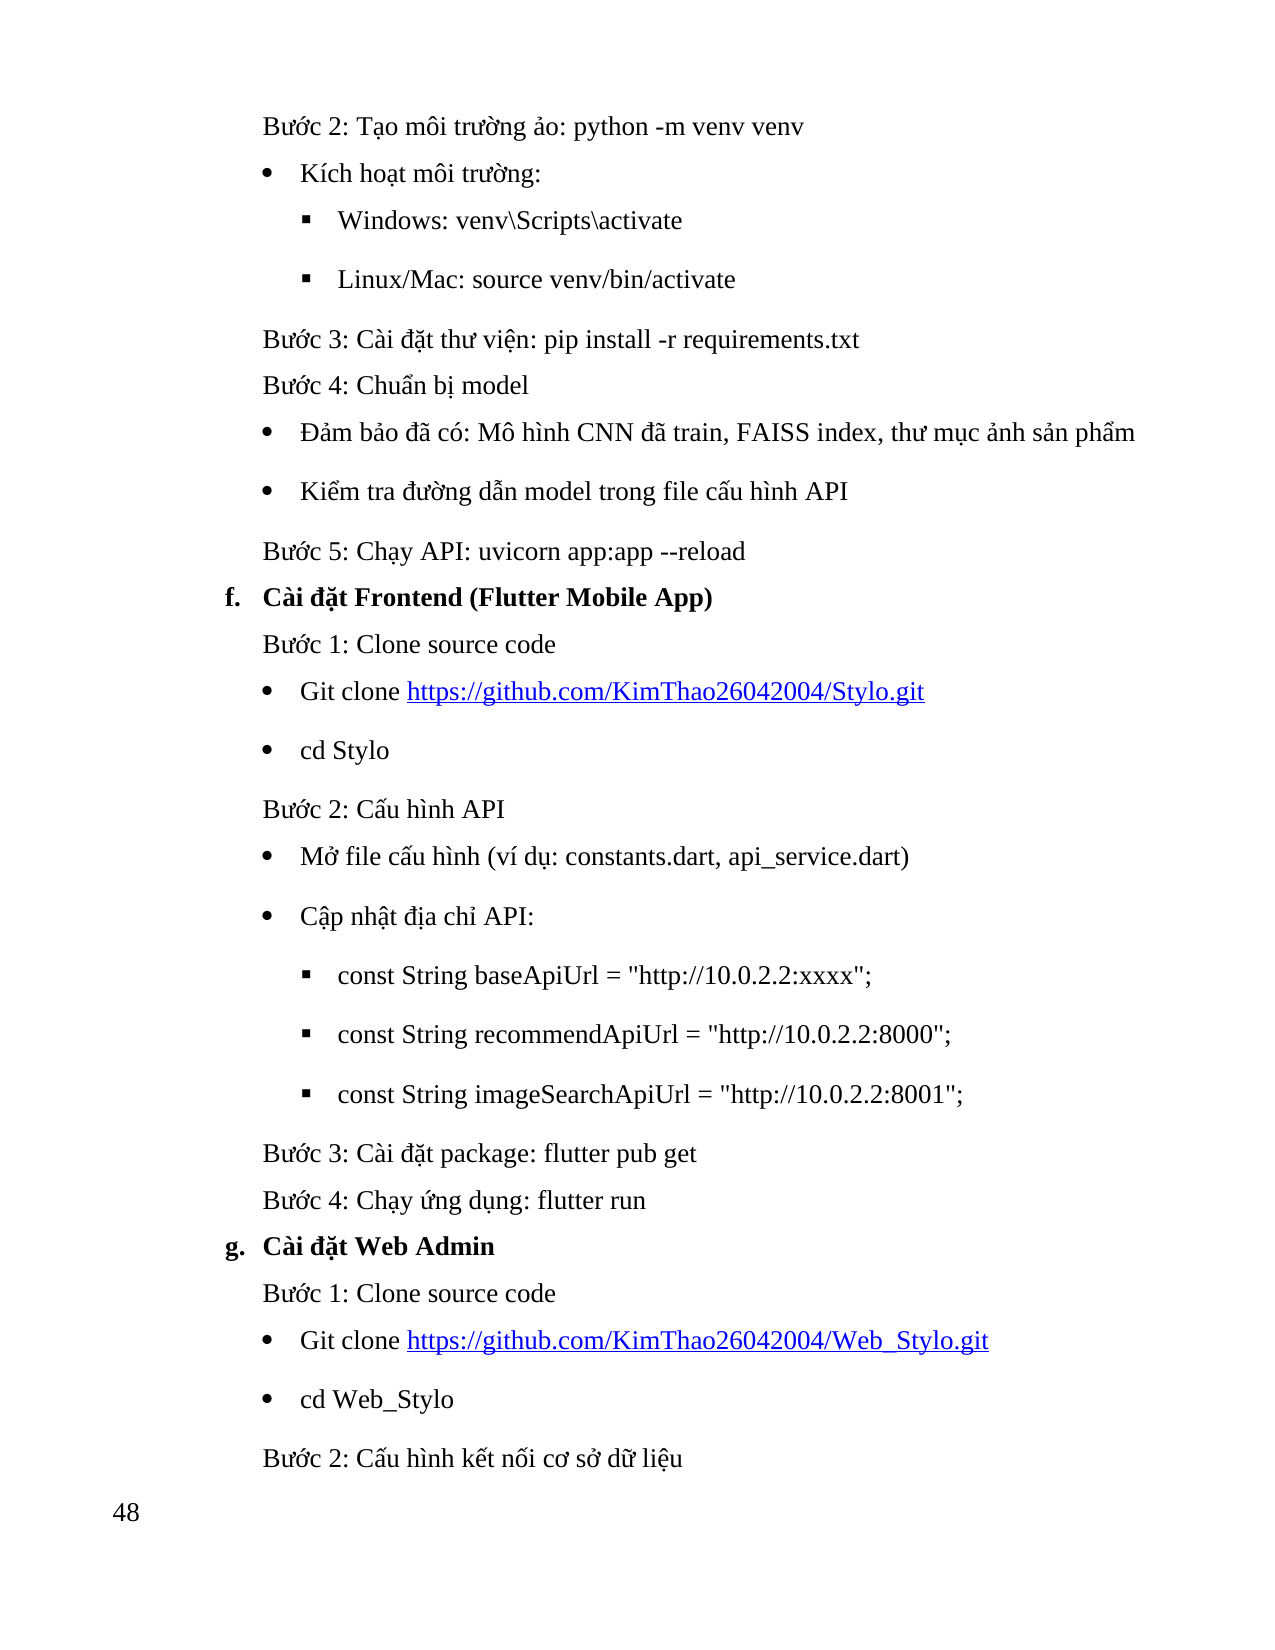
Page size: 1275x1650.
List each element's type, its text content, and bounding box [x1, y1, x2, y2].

list Cập nhật địa chỉ API: [262, 899, 1162, 931]
list const String imageSearchApiUrl = "http://10.0.2.2:8001"; [300, 1078, 1162, 1109]
list Kiểm tra đường dẫn model trong file cấu hình API [262, 475, 1162, 507]
list Cài đặt Frontend (Flutter Mobile App) [225, 581, 1162, 613]
text Bước 1: Clone source code [262, 628, 1162, 659]
list const String recommendApiUrl = "http://10.0.2.2:8000"; [300, 1018, 1162, 1049]
list cd Stylo [262, 734, 1162, 765]
list Cài đặt Web Admin [225, 1230, 1162, 1262]
text Bước 4: Chuẩn bị model [262, 369, 1162, 401]
list cd Web_Stylo [262, 1383, 1162, 1414]
text Bước 2: Tạo môi trường ảo: python -m venv venv [262, 110, 1162, 142]
text Bước 2: Cấu hình API [262, 793, 1162, 825]
list Linux/Mac: source venv/bin/activate [300, 263, 1162, 294]
text Bước 3: Cài đặt package: flutter pub get [262, 1137, 1162, 1168]
list Git clone https://github.com/KimThao26042004/Web_Stylo.git [262, 1324, 1162, 1355]
list Đảm bảo đã có: Mô hình CNN đã train, FAISS index, thư mục ảnh sản phẩm [262, 416, 1162, 447]
list const String baseApiUrl = "http://10.0.2.2:xxxx"; [300, 959, 1162, 990]
text Bước 5: Chạy API: uvicorn app:app --reload [262, 535, 1162, 566]
text Bước 3: Cài đặt thư viện: pip install -r requirements.txt [262, 323, 1162, 354]
text Bước 1: Clone source code [262, 1277, 1162, 1308]
text Bước 4: Chạy ứng dụng: flutter run [262, 1184, 1162, 1215]
list Git clone https://github.com/KimThao26042004/Stylo.git [262, 675, 1162, 706]
list Mở file cấu hình (ví dụ: constants.dart, api_service.dart) [262, 840, 1162, 871]
text Bước 2: Cấu hình kết nối cơ sở dữ liệu [262, 1442, 1162, 1474]
list Kích hoạt môi trường: [262, 157, 1162, 188]
list Windows: venv\Scripts\activate [300, 204, 1162, 235]
